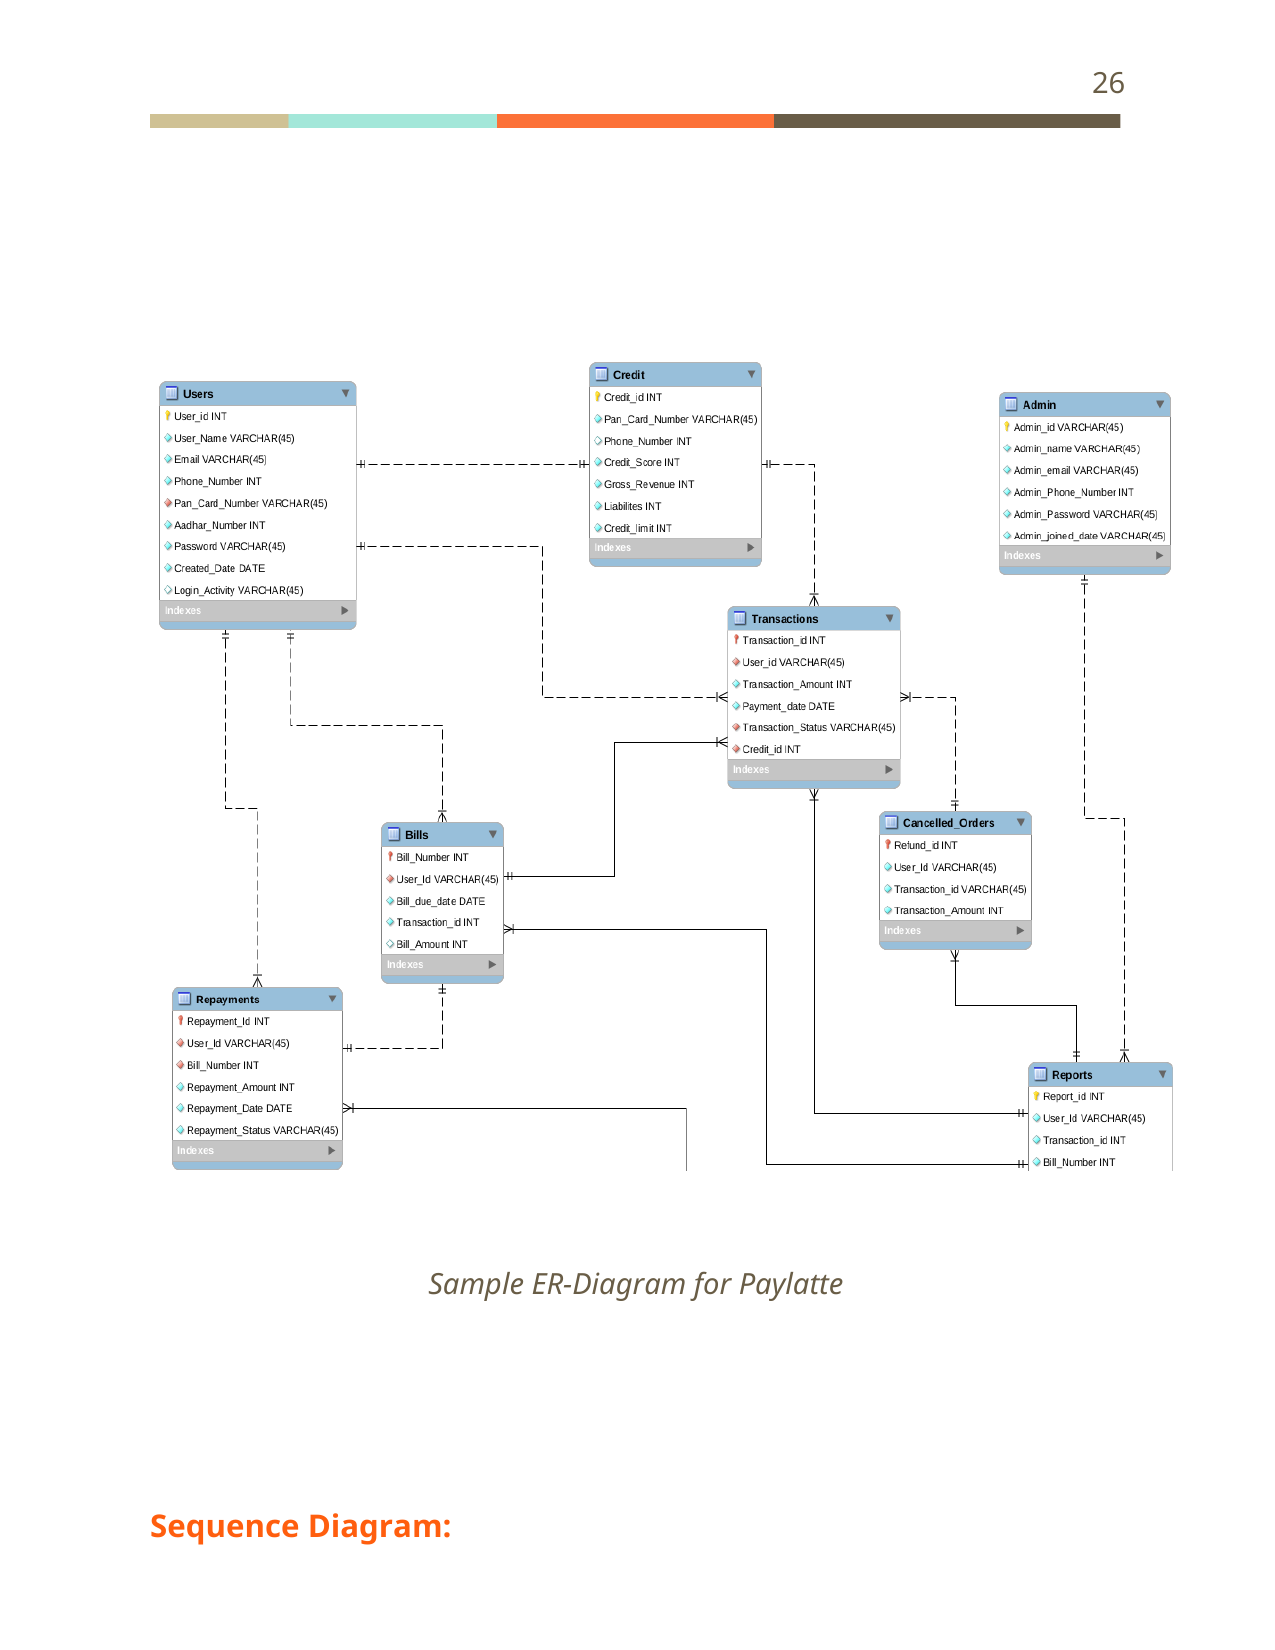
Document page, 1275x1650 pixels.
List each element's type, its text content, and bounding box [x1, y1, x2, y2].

picture [150, 354, 1181, 1171]
picture [150, 114, 1121, 128]
text Sequence Diagram: [150, 1503, 1125, 1546]
text Sample ER-Diagram for Paylatte [150, 1263, 1125, 1303]
